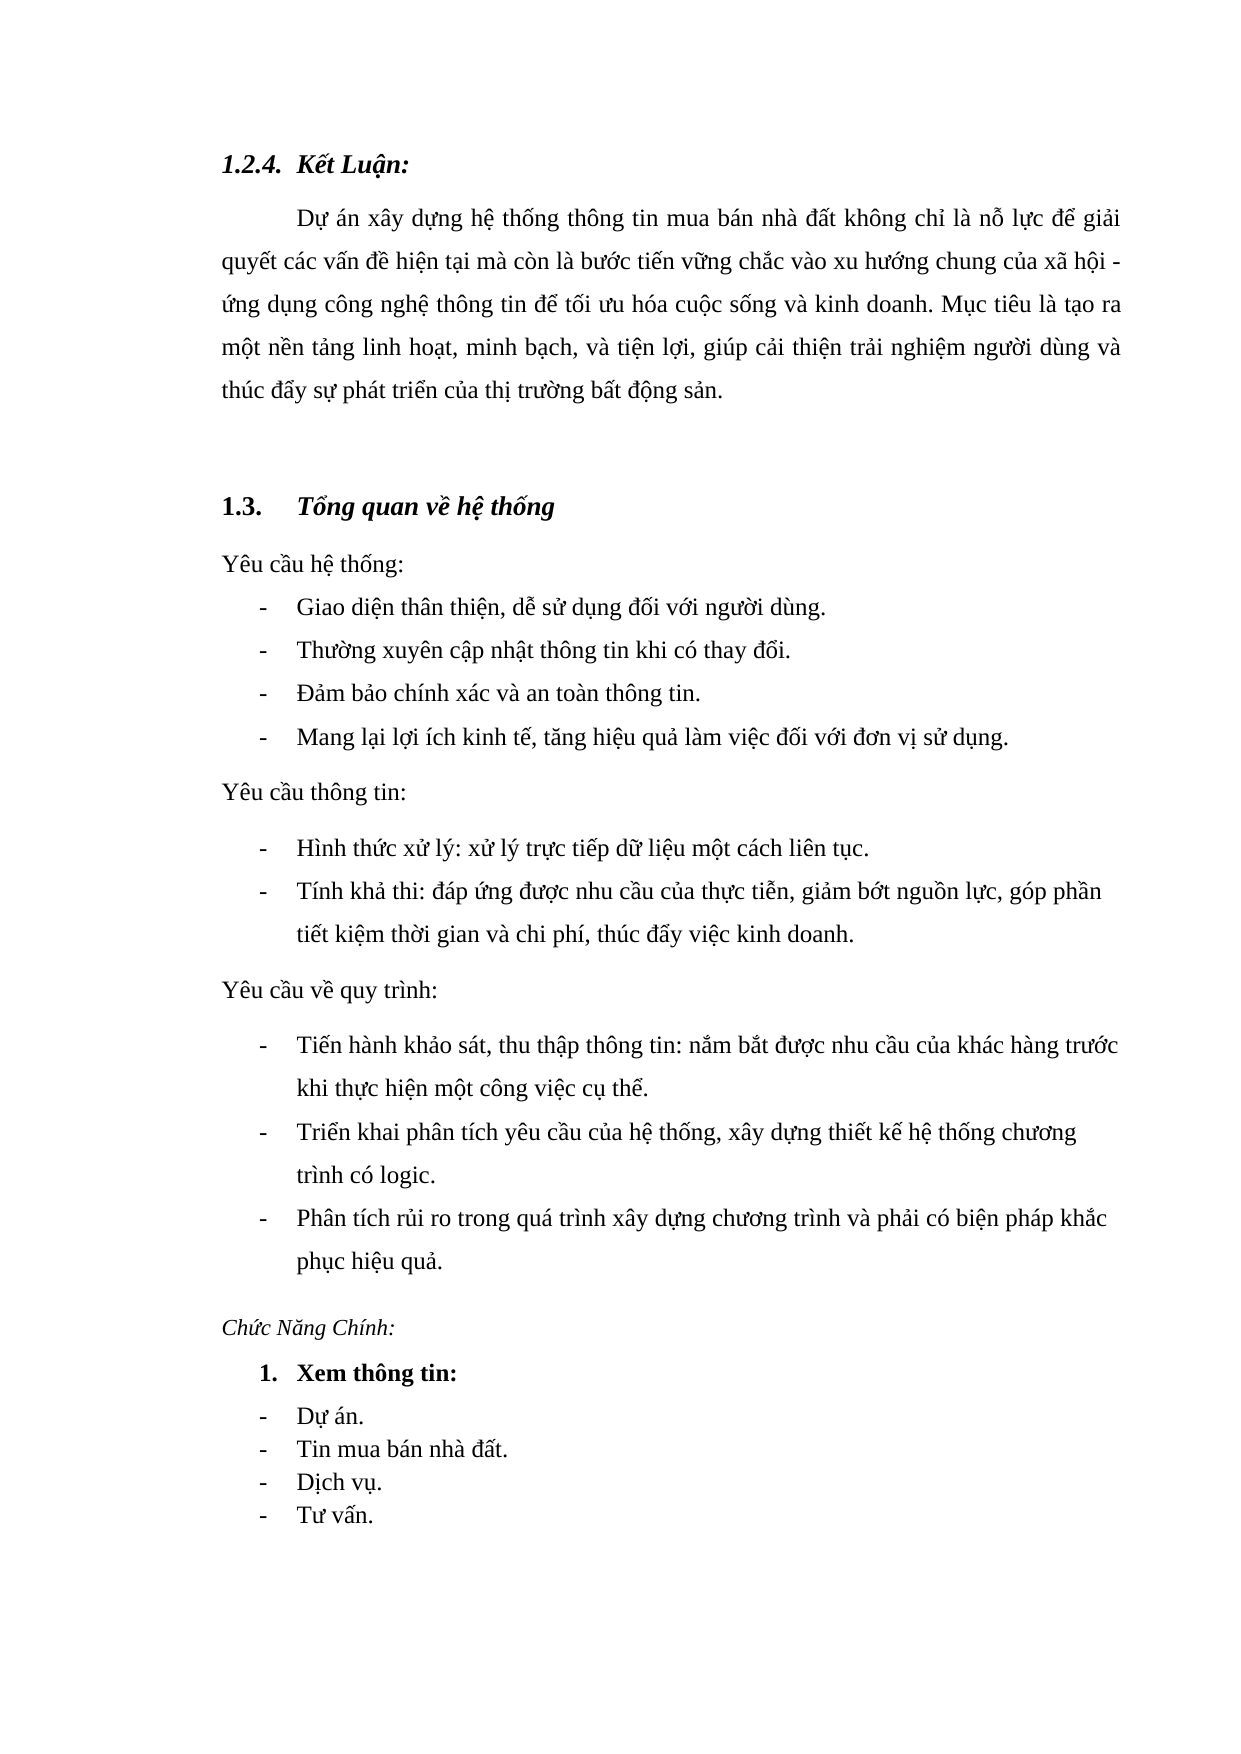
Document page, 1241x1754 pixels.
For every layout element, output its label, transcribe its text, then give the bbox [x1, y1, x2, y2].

list Mang lại lợi ích kinh tế, tăng hiệu quả làm việc đối với đơn vị sử dụng. [259, 722, 1122, 750]
list Đảm bảo chính xác và an toàn thông tin. [259, 678, 1122, 707]
subtitle Chức Năng Chính: [221, 1314, 1122, 1341]
list Dự án. [259, 1401, 1122, 1430]
list Tư vấn. [259, 1500, 1122, 1529]
list Giao diện thân thiện, dễ sử dụng đối với người dùng. [259, 592, 1122, 621]
text Dự án xây dựng hệ thống thông tin mua bán nhà đất không chỉ là nỗ lực để giải quyết các vấn đề hiện tại mà còn là bước tiến vững chắc vào xu hướng chung của xã hội - ứng dụng công nghệ thông tin để tối ưu hóa cuộc sống và kinh doanh. Mục tiêu là tạo ra một nền tảng linh hoạt, minh bạch, và tiện lợi, giúp cải thiện trải nghiệm người dùng và thúc đẩy sự phát triển của thị trường bất động sản. [221, 203, 1122, 404]
text Yêu cầu hệ thống: [221, 549, 1122, 578]
list Thường xuyên cập nhật thông tin khi có thay đổi. [259, 635, 1122, 664]
list Triển khai phân tích yêu cầu của hệ thống, xây dựng thiết kế hệ thống chương trình có logic. [259, 1117, 1122, 1188]
list Tin mua bán nhà đất. [259, 1434, 1122, 1463]
text 1. Xem thông tin: [259, 1358, 1122, 1387]
list Tiến hành khảo sát, thu thập thông tin: nắm bắt được nhu cầu của khác hàng trước khi thực hiện một công việc cụ thể. [259, 1030, 1122, 1102]
list Dịch vụ. [259, 1467, 1122, 1496]
text Yêu cầu thông tin: [221, 777, 1122, 806]
text Yêu cầu về quy trình: [221, 975, 1122, 1003]
list Tính khả thi: đáp ứng được nhu cầu của thực tiễn, giảm bớt nguồn lực, góp phần tiết kiệm thời gian và chi phí, thúc đẩy việc kinh doanh. [259, 876, 1122, 948]
subtitle 1.2.4. Kết Luận: [221, 148, 1122, 179]
subtitle Tổng quan về hệ thống [221, 490, 1122, 521]
list Phân tích rủi ro trong quá trình xây dựng chương trình và phải có biện pháp khắc phục hiệu quả. [259, 1203, 1122, 1275]
list Hình thức xử lý: xử lý trực tiếp dữ liệu một cách liên tục. [259, 833, 1122, 862]
